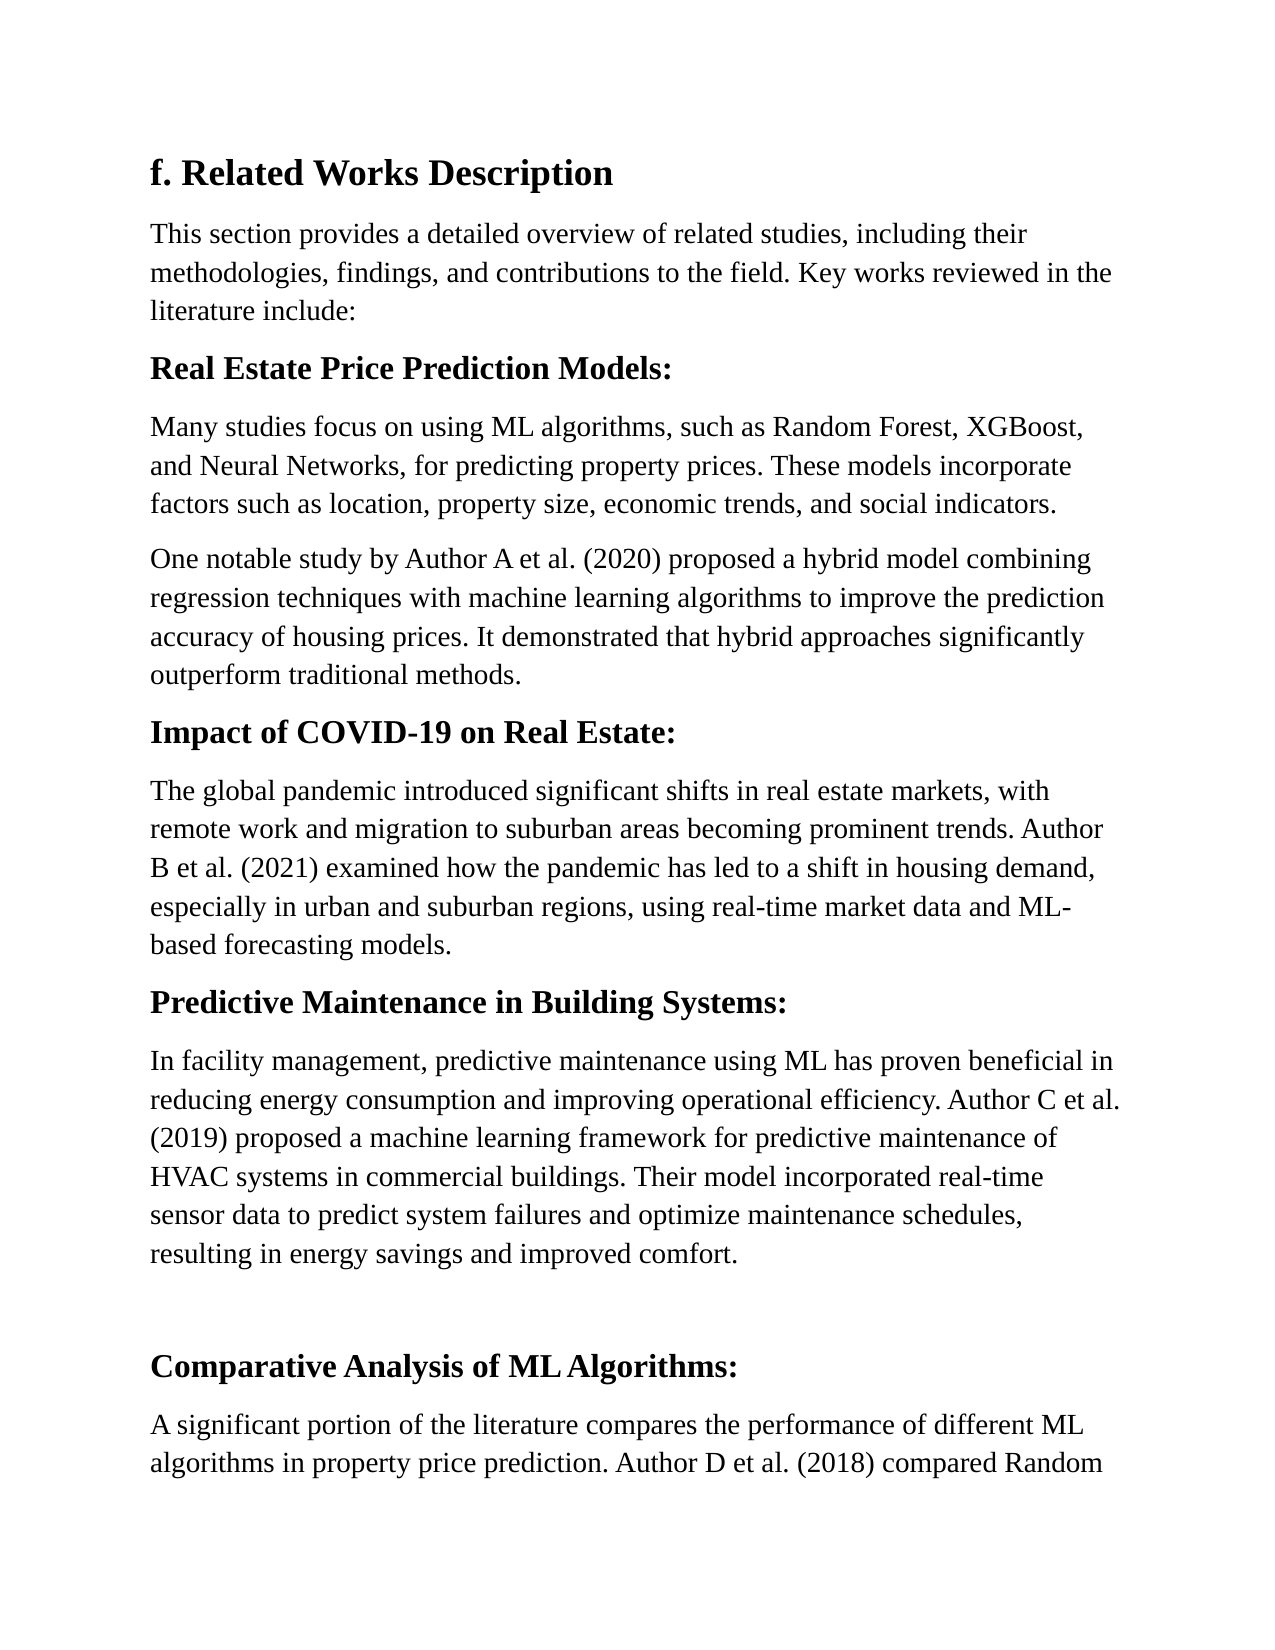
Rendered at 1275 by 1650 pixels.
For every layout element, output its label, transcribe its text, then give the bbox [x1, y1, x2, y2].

text Predictive Maintenance in Building Systems: [150, 982, 1125, 1021]
text In facility management, predictive maintenance using ML has proven beneficial in reducing energy consumption and improving operational efficiency. Author C et al. (2019) proposed a machine learning framework for predictive maintenance of HVAC systems in commercial buildings. Their model incorporated real-time sensor data to predict system failures and optimize maintenance schedules, resulting in energy savings and improved comfort. [150, 1043, 1125, 1269]
text The global pandemic introduced significant shifts in real estate markets, with remote work and migration to suburban areas becoming prominent trends. Author B et al. (2021) examined how the pandemic has led to a shift in housing demand, especially in urban and suburban regions, using real-time market data and ML-based forecasting models. [150, 773, 1125, 961]
text Many studies focus on using ML algorithms, such as Random Forest, XGBoost, and Neural Networks, for predicting property prices. These models incorporate factors such as location, property size, economic trends, and social indicators. [150, 409, 1125, 520]
text Impact of COVID-19 on Real Estate: [150, 712, 1125, 751]
text One notable study by Author A et al. (2020) proposed a hybrid model combining regression techniques with machine learning algorithms to improve the prediction accuracy of housing prices. It demonstrated that hybrid approaches significantly outperform traditional methods. [150, 542, 1125, 691]
text This section provides a detailed overview of related studies, including their methodologies, findings, and contributions to the field. Key works reviewed in the literature include: [150, 216, 1125, 327]
text Real Estate Price Prediction Models: [150, 348, 1125, 387]
text Comparative Analysis of ML Algorithms: [150, 1346, 1125, 1385]
text f. Related Works Description [150, 150, 1125, 193]
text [150, 1407, 1125, 1479]
